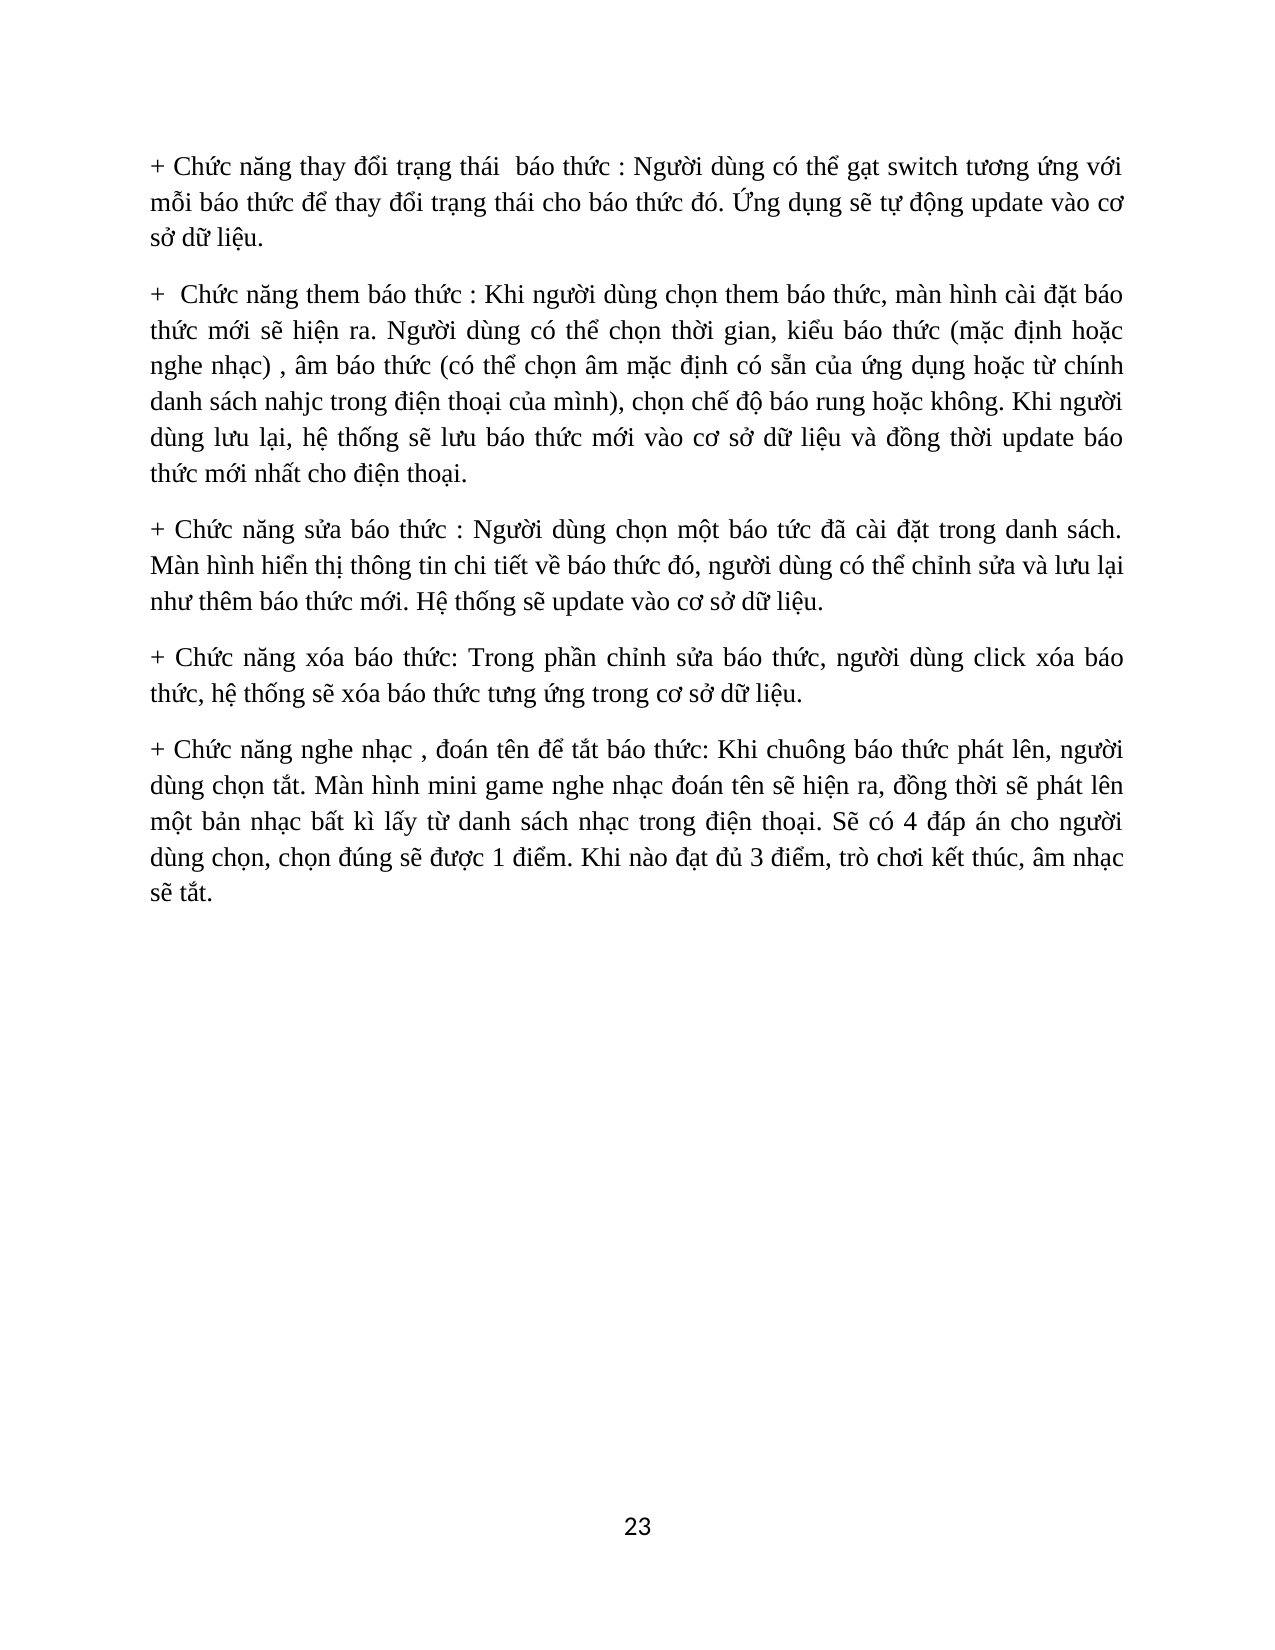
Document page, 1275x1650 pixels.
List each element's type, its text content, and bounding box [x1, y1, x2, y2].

text + Chức năng xóa báo thức: Trong phần chỉnh sửa báo thức, người dùng click xóa báo thức, hệ thống sẽ xóa báo thức tưng ứng trong cơ sở dữ liệu. [150, 641, 1125, 708]
text + Chức năng nghe nhạc , đoán tên để tắt báo thức: Khi chuông báo thức phát lên, người dùng chọn tắt. Màn hình mini game nghe nhạc đoán tên sẽ hiện ra, đồng thời sẽ phát lên một bản nhạc bất kì lấy từ danh sách nhạc trong điện thoại. Sẽ có 4 đáp án cho người dùng chọn, chọn đúng sẽ được 1 điểm. Khi nào đạt đủ 3 điểm, trò chơi kết thúc, âm nhạc sẽ tắt. [150, 733, 1125, 908]
text + Chức năng thay đổi trạng thái báo thức : Người dùng có thể gạt switch tương ứng với mỗi báo thức để thay đổi trạng thái cho báo thức đó. Ứng dụng sẽ tự động update vào cơ sở dữ liệu. [150, 150, 1125, 253]
text + Chức năng sửa báo thức : Người dùng chọn một báo tức đã cài đặt trong danh sách. Màn hình hiển thị thông tin chi tiết về báo thức đó, người dùng có thể chỉnh sửa và lưu lại như thêm báo thức mới. Hệ thống sẽ update vào cơ sở dữ liệu. [150, 513, 1125, 616]
text + Chức năng them báo thức : Khi người dùng chọn them báo thức, màn hình cài đặt báo thức mới sẽ hiện ra. Người dùng có thể chọn thời gian, kiểu báo thức (mặc định hoặc nghe nhạc) , âm báo thức (có thể chọn âm mặc định có sẵn của ứng dụng hoặc từ chính danh sách nahjc trong điện thoại của mình), chọn chế độ báo rung hoặc không. Khi người dùng lưu lại, hệ thống sẽ lưu báo thức mới vào cơ sở dữ liệu và đồng thời update báo thức mới nhất cho điện thoại. [150, 278, 1125, 488]
